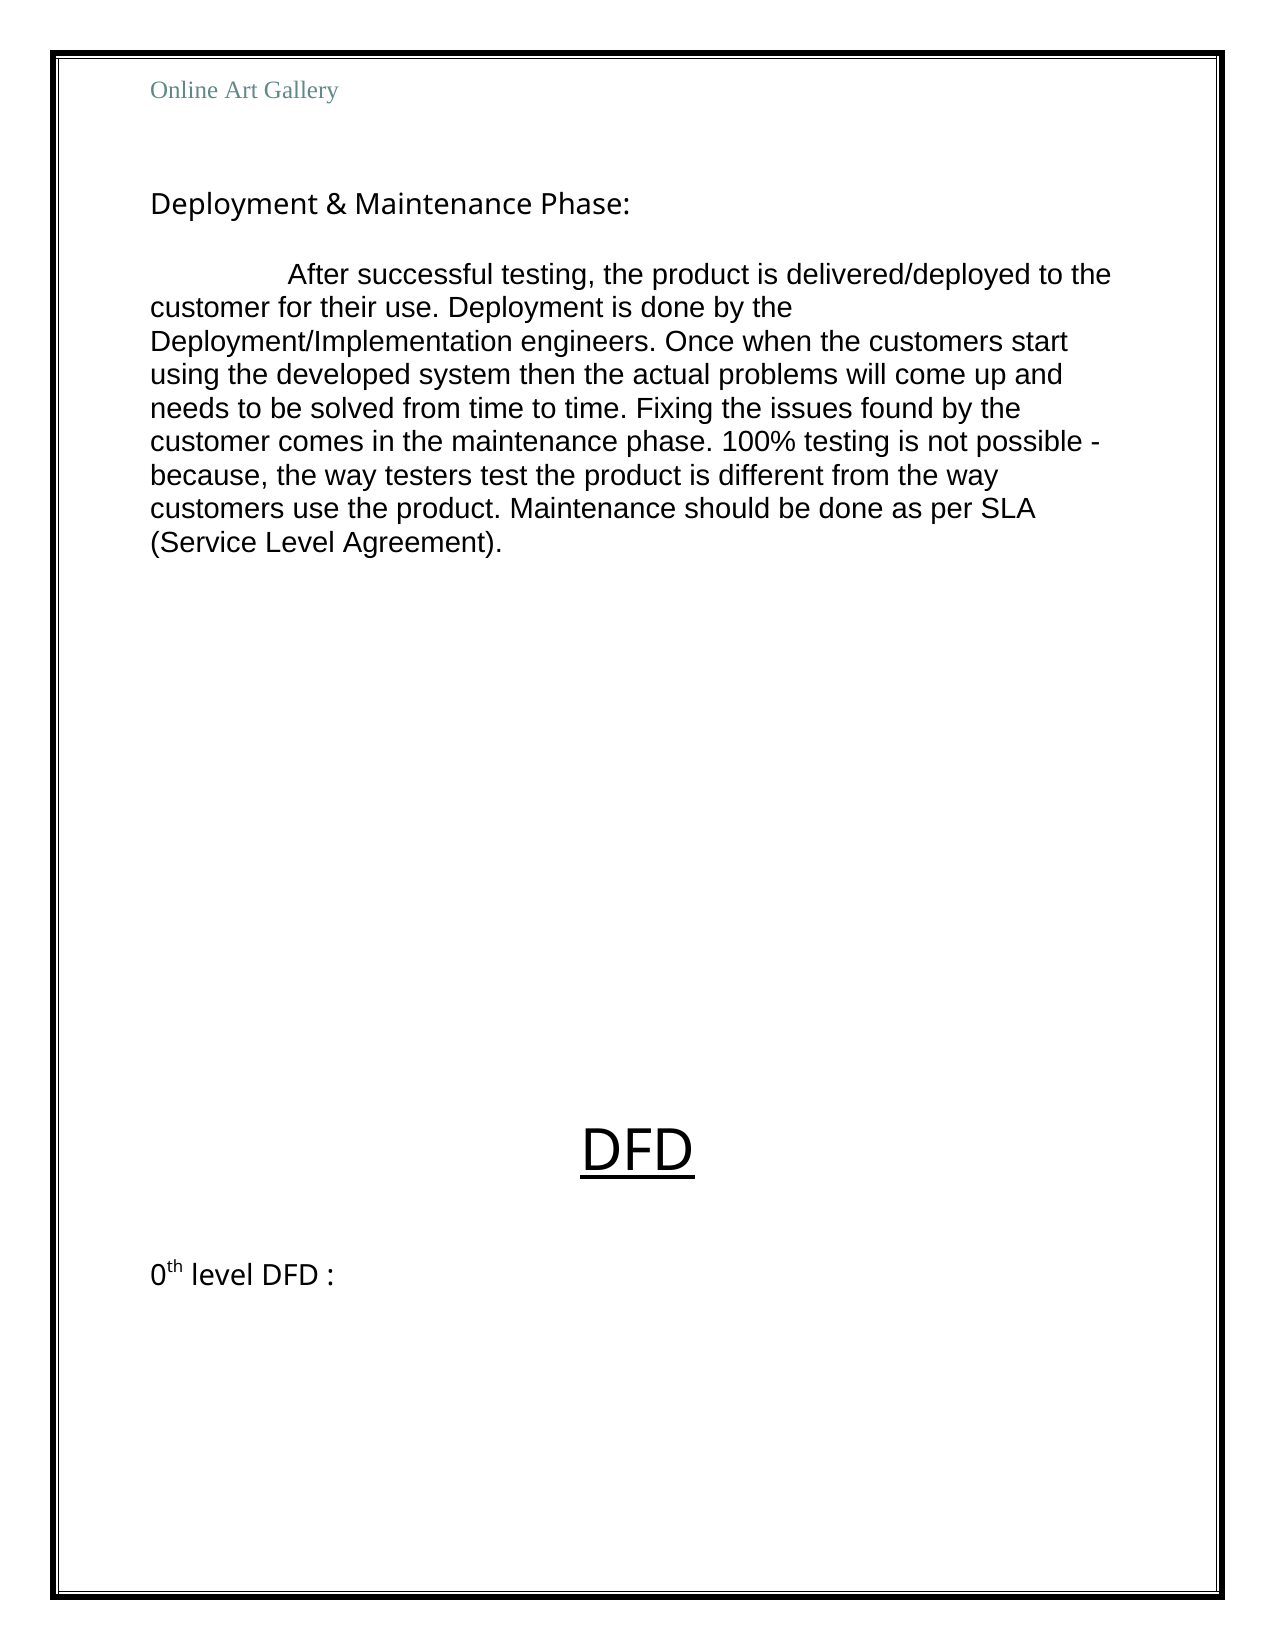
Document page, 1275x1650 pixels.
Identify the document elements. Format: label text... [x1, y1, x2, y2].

text 0th level DFD : [150, 1254, 1125, 1294]
text After successful testing, the product is delivered/deployed to the customer for their use. Deployment is done by the Deployment/Implementation engineers. Once when the customers start using the developed system then the actual problems will come up and needs to be solved from time to time. Fixing the issues found by the customer comes in the maintenance phase. 100% testing is not possible - because, the way testers test the product is different from the way customers use the product. Maintenance should be done as per SLA (Service Level Agreement). [150, 257, 1125, 559]
text Deployment & Maintenance Phase: [150, 183, 1125, 223]
text DFD [150, 1108, 1125, 1187]
